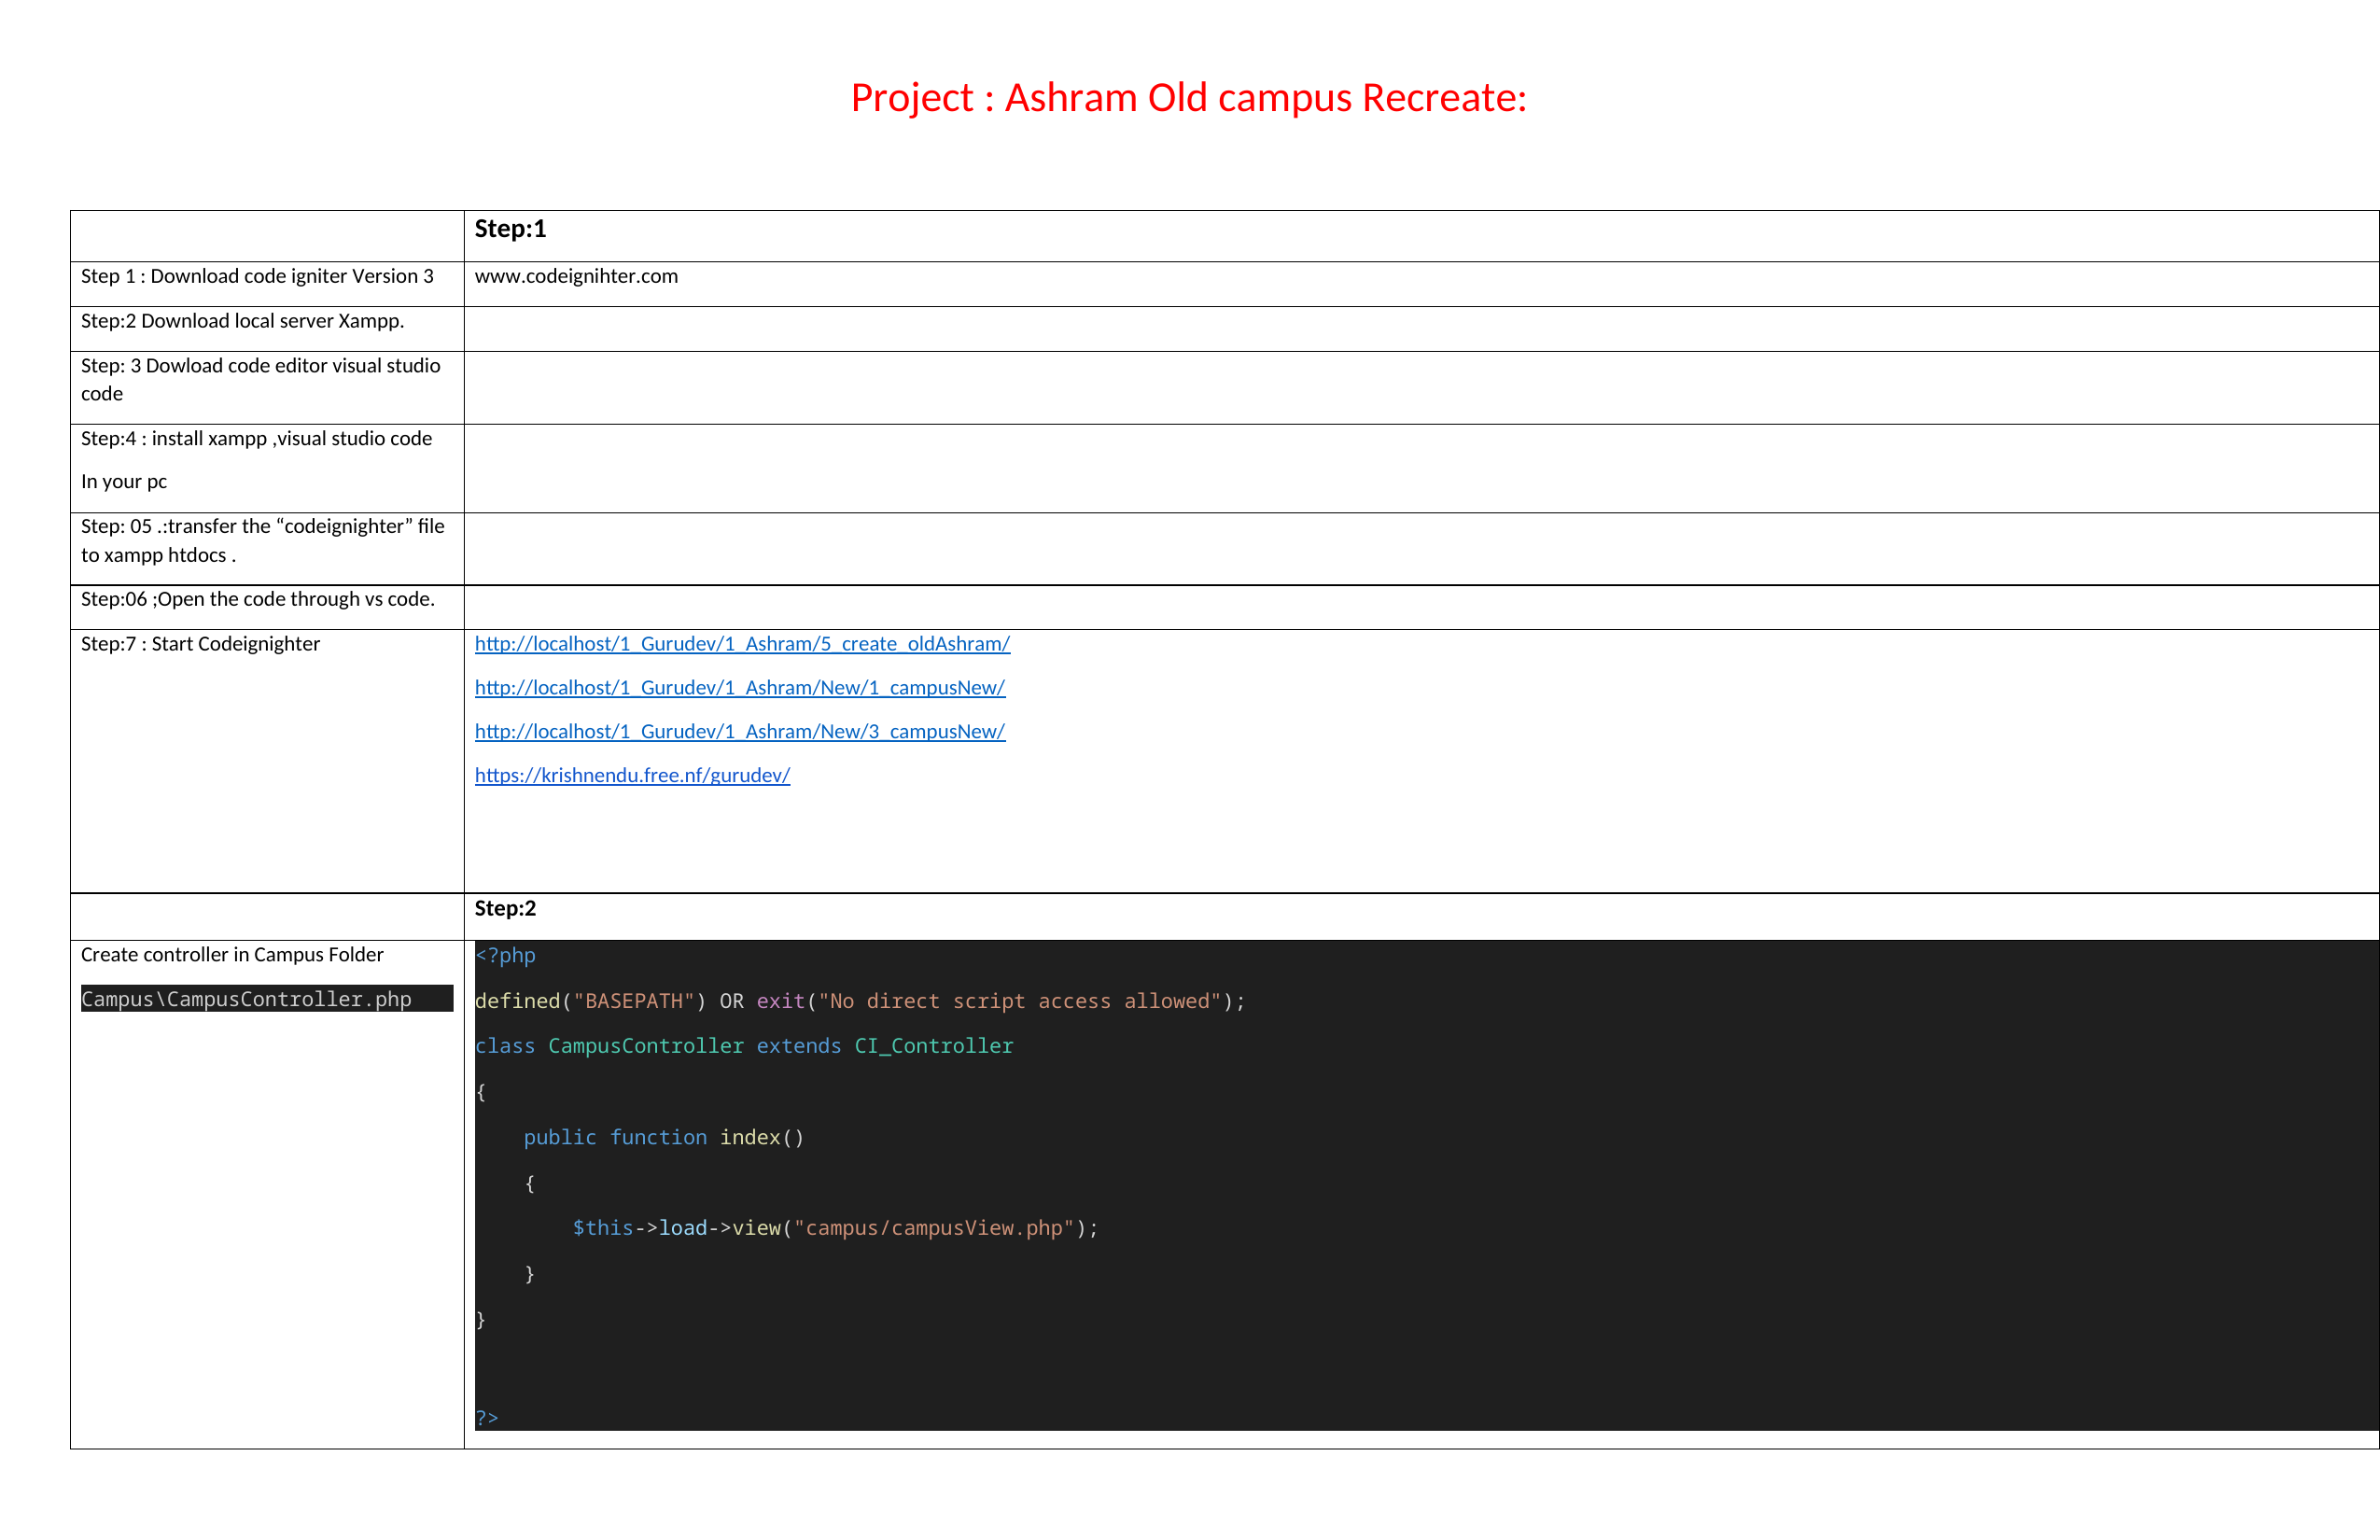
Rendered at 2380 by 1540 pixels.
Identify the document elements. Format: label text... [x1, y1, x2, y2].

table_cell www.codeignihter.com [465, 262, 2379, 306]
table_cell [71, 894, 464, 940]
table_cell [465, 941, 2379, 1449]
table_cell Step:2 Download local server Xampp. [71, 307, 464, 351]
table_cell Step:7 : Start Codeignighter [71, 630, 464, 892]
table_cell [465, 352, 2379, 424]
table_cell Step:2 [465, 894, 2379, 940]
table_cell http://localhost/1_Gurudev/1_Ashram/5_create_oldAshram/ http://localhost/1_Gurudev/1_Ashram/New/1_campusNew/ http://localhost/1_Gurudev/1_Ashram/New/3_campusNew/ https://krishnendu.free.nf/gurudev/ [465, 630, 2379, 892]
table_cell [71, 941, 464, 1449]
table_cell Step 1 : Download code igniter Version 3 [71, 262, 464, 306]
table_cell Step: 05 .:transfer the “codeignighter” file to xampp htdocs . [71, 513, 464, 584]
table_cell [465, 425, 2379, 511]
table_cell Step:06 ;Open the code through vs code. [71, 586, 464, 629]
table_header [71, 211, 464, 261]
table_header Step:1 [465, 211, 2379, 261]
table_cell Step:4 : install xampp ,visual studio code In your pc [71, 425, 464, 511]
table_cell [465, 513, 2379, 584]
table_cell Step: 3 Dowload code editor visual studio code [71, 352, 464, 424]
table_cell [465, 586, 2379, 629]
table_cell [465, 307, 2379, 351]
